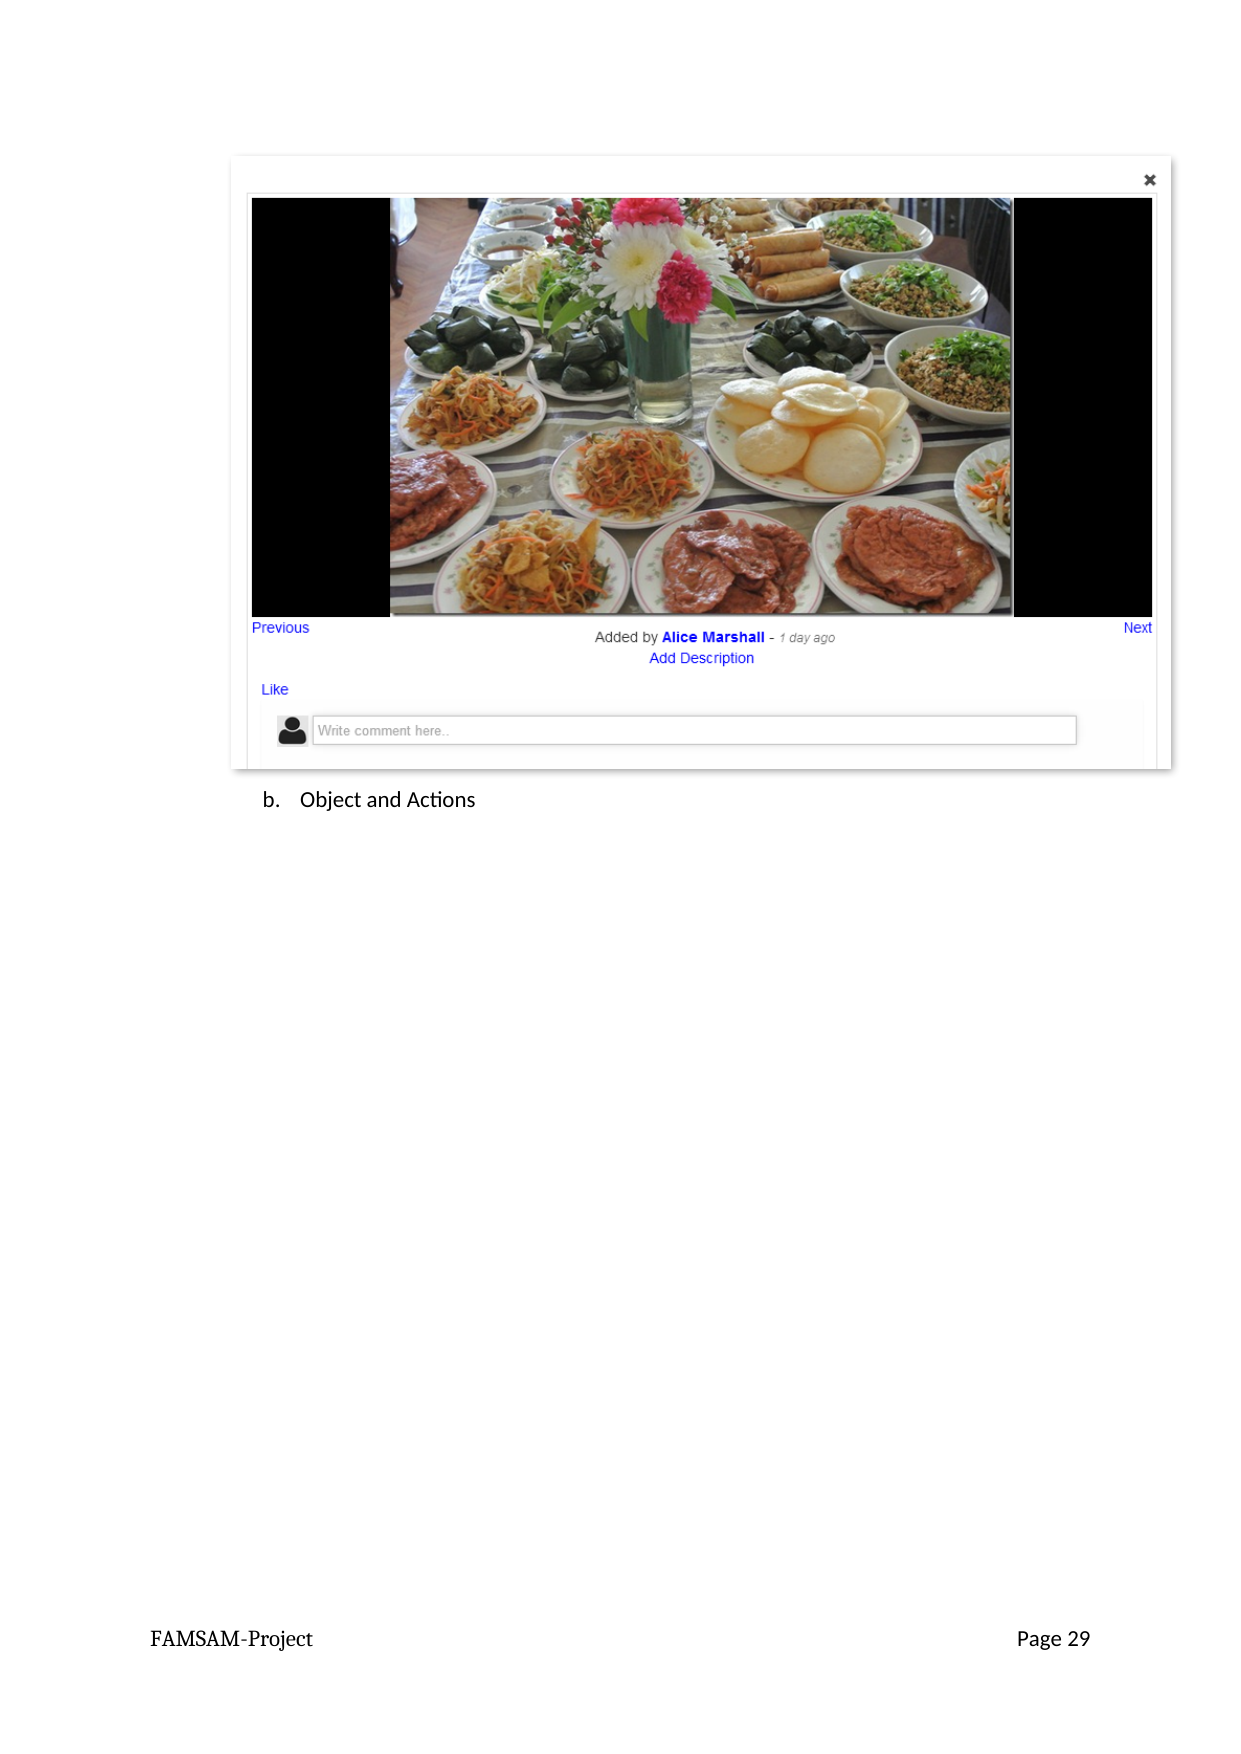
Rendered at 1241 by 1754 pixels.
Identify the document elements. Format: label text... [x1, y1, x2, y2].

picture [231, 156, 1171, 769]
list Object and Actions [262, 786, 1090, 813]
